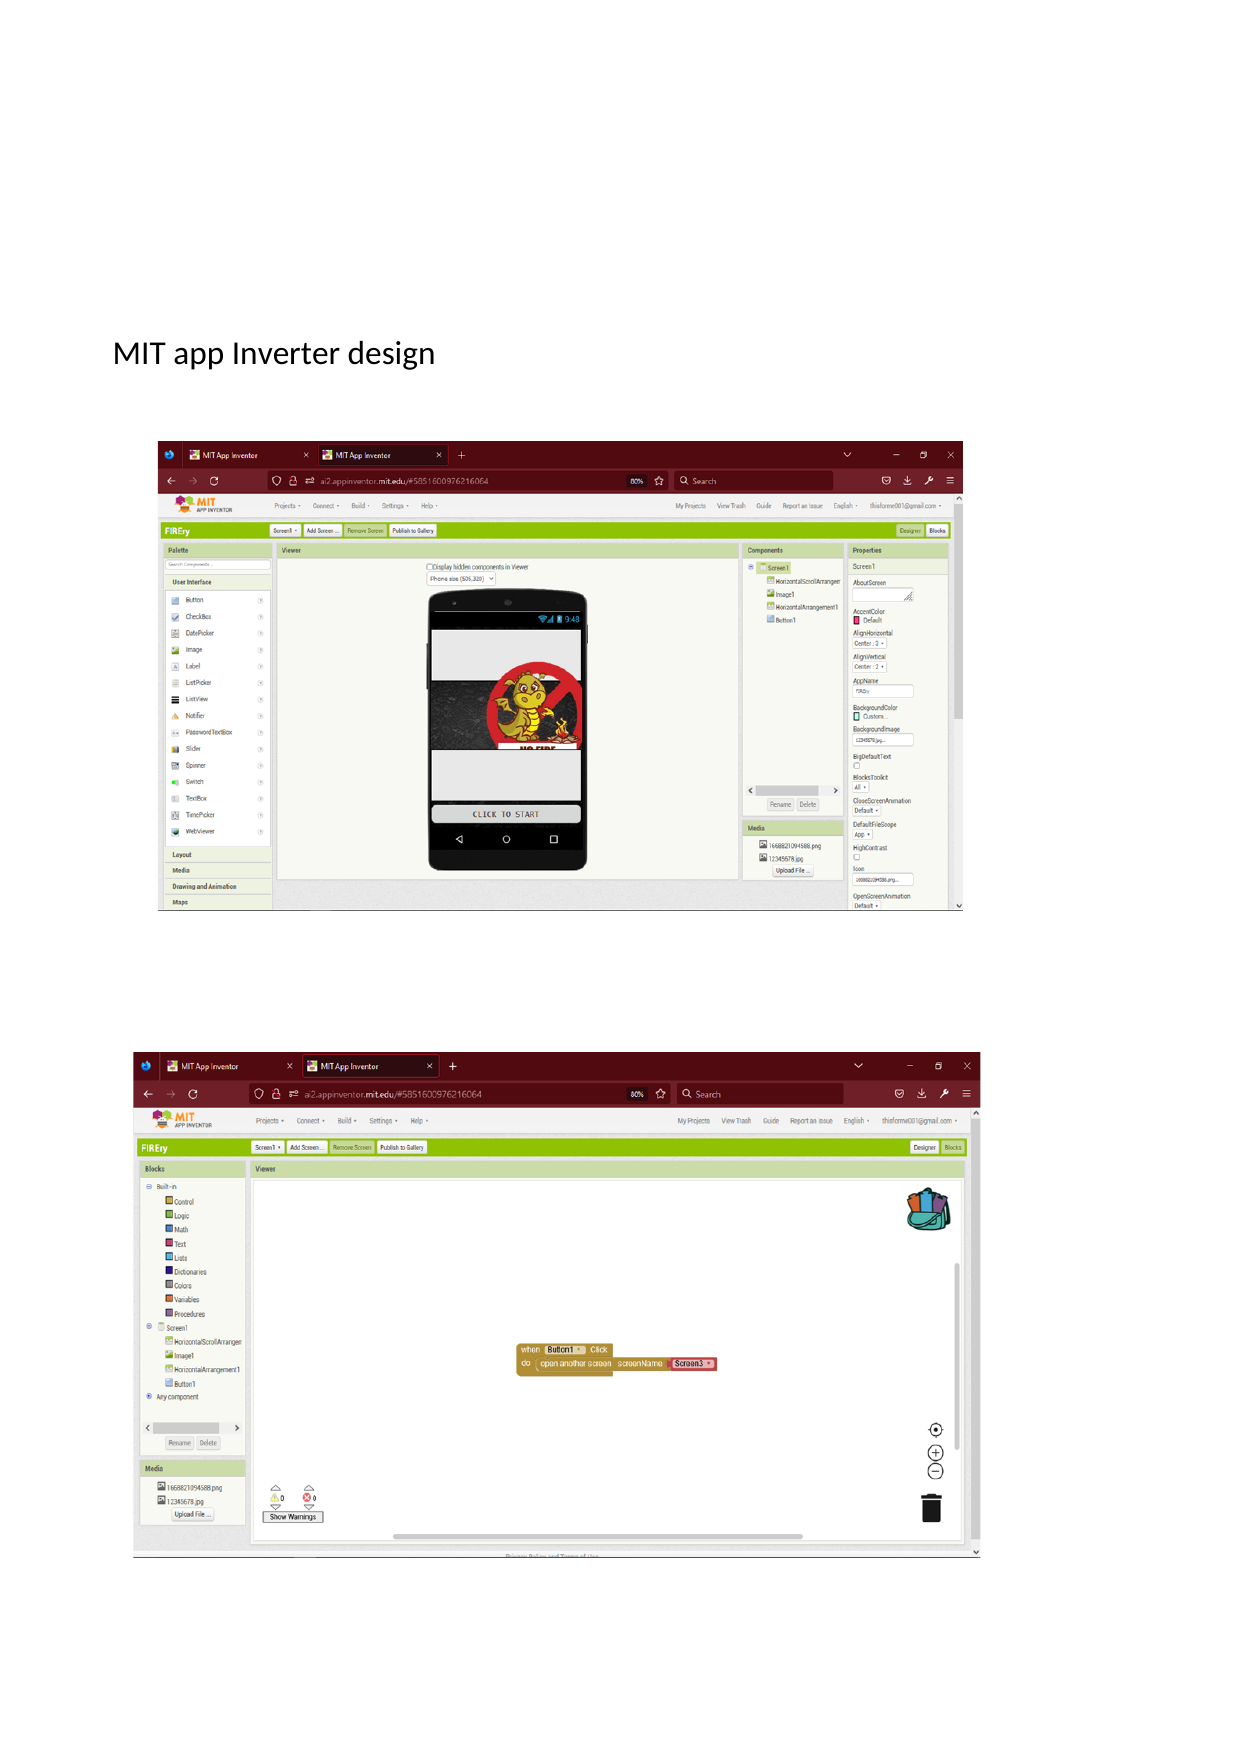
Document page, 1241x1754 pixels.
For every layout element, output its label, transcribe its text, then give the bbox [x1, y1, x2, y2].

picture [157, 441, 963, 911]
text MIT app Inverter design [112, 332, 1128, 373]
picture [133, 1052, 981, 1558]
